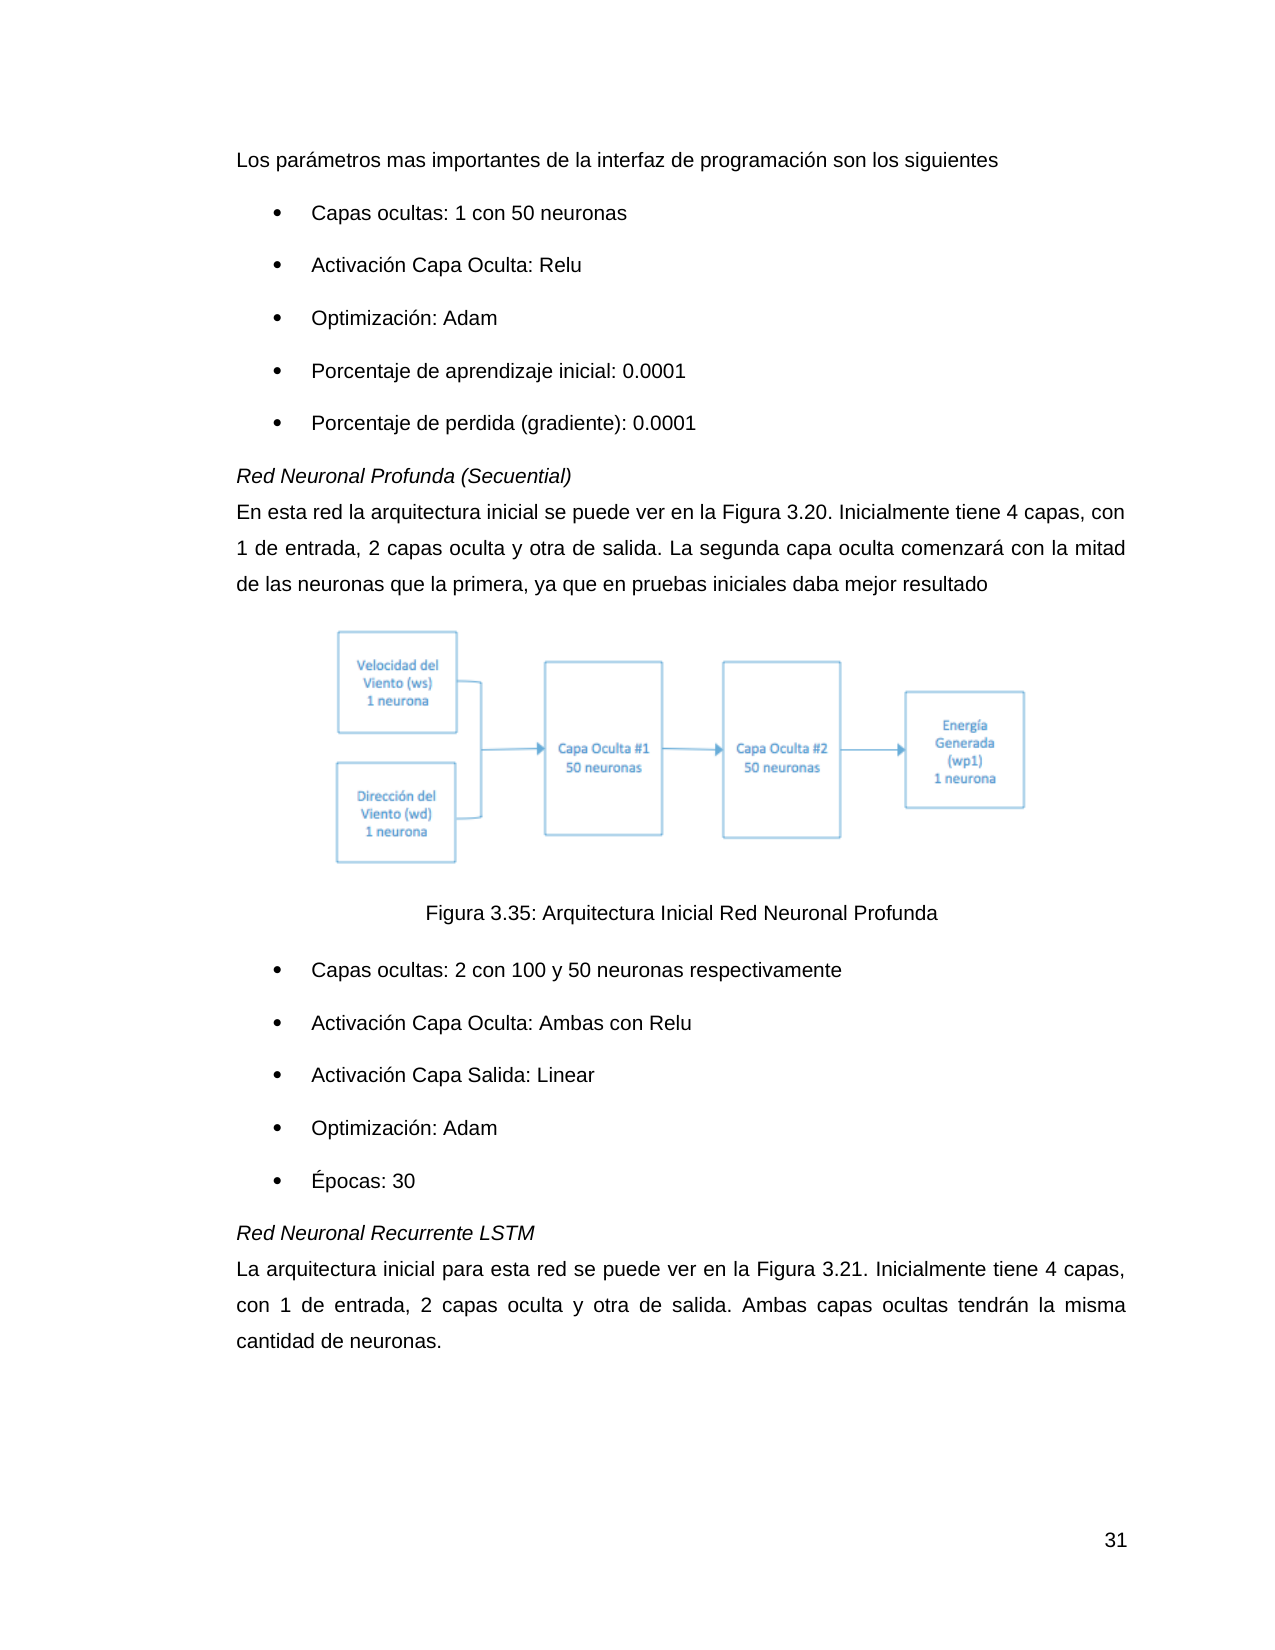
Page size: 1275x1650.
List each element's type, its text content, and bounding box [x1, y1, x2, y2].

list Capas ocultas: 1 con 50 neuronas [274, 200, 1127, 224]
list Porcentaje de aprendizaje inicial: 0.0001 [274, 358, 1127, 382]
subtitle Red Neuronal Profunda (Secuential) [236, 464, 1127, 488]
list Capas ocultas: 2 con 100 y 50 neuronas respectivamente [274, 958, 1127, 982]
list Activación Capa Oculta: Ambas con Relu [274, 1010, 1127, 1034]
subtitle Red Neuronal Recurrente LSTM [236, 1221, 1127, 1245]
list Optimización: Adam [274, 306, 1127, 330]
text Figura .: Arquitectura Inicial Red Neuronal Profunda [236, 900, 1127, 924]
list Activación Capa Oculta: Relu [274, 253, 1127, 277]
text En esta red la arquitectura inicial se puede ver en la Figura 3.20. Inicialmente tiene 4 capas, con 1 de entrada, 2 capas oculta y otra de salida. La segunda capa oculta comenzará con la mitad de las neuronas que la primera, ya que en pruebas iniciales daba mejor resultado [236, 500, 1127, 596]
text La arquitectura inicial para esta red se puede ver en la Figura 3.21. Inicialmente tiene 4 capas, con 1 de entrada, 2 capas oculta y otra de salida. Ambas capas ocultas tendrán la misma cantidad de neuronas. [236, 1257, 1127, 1353]
list Porcentaje de perdida (gradiente): 0.0001 [274, 411, 1127, 435]
list Optimización: Adam [274, 1116, 1127, 1140]
text Los parámetros mas importantes de la interfaz de programación son los siguientes [236, 148, 1127, 172]
list Épocas: 30 [274, 1168, 1127, 1192]
list Activación Capa Salida: Linear [274, 1063, 1127, 1087]
picture [329, 624, 1035, 872]
